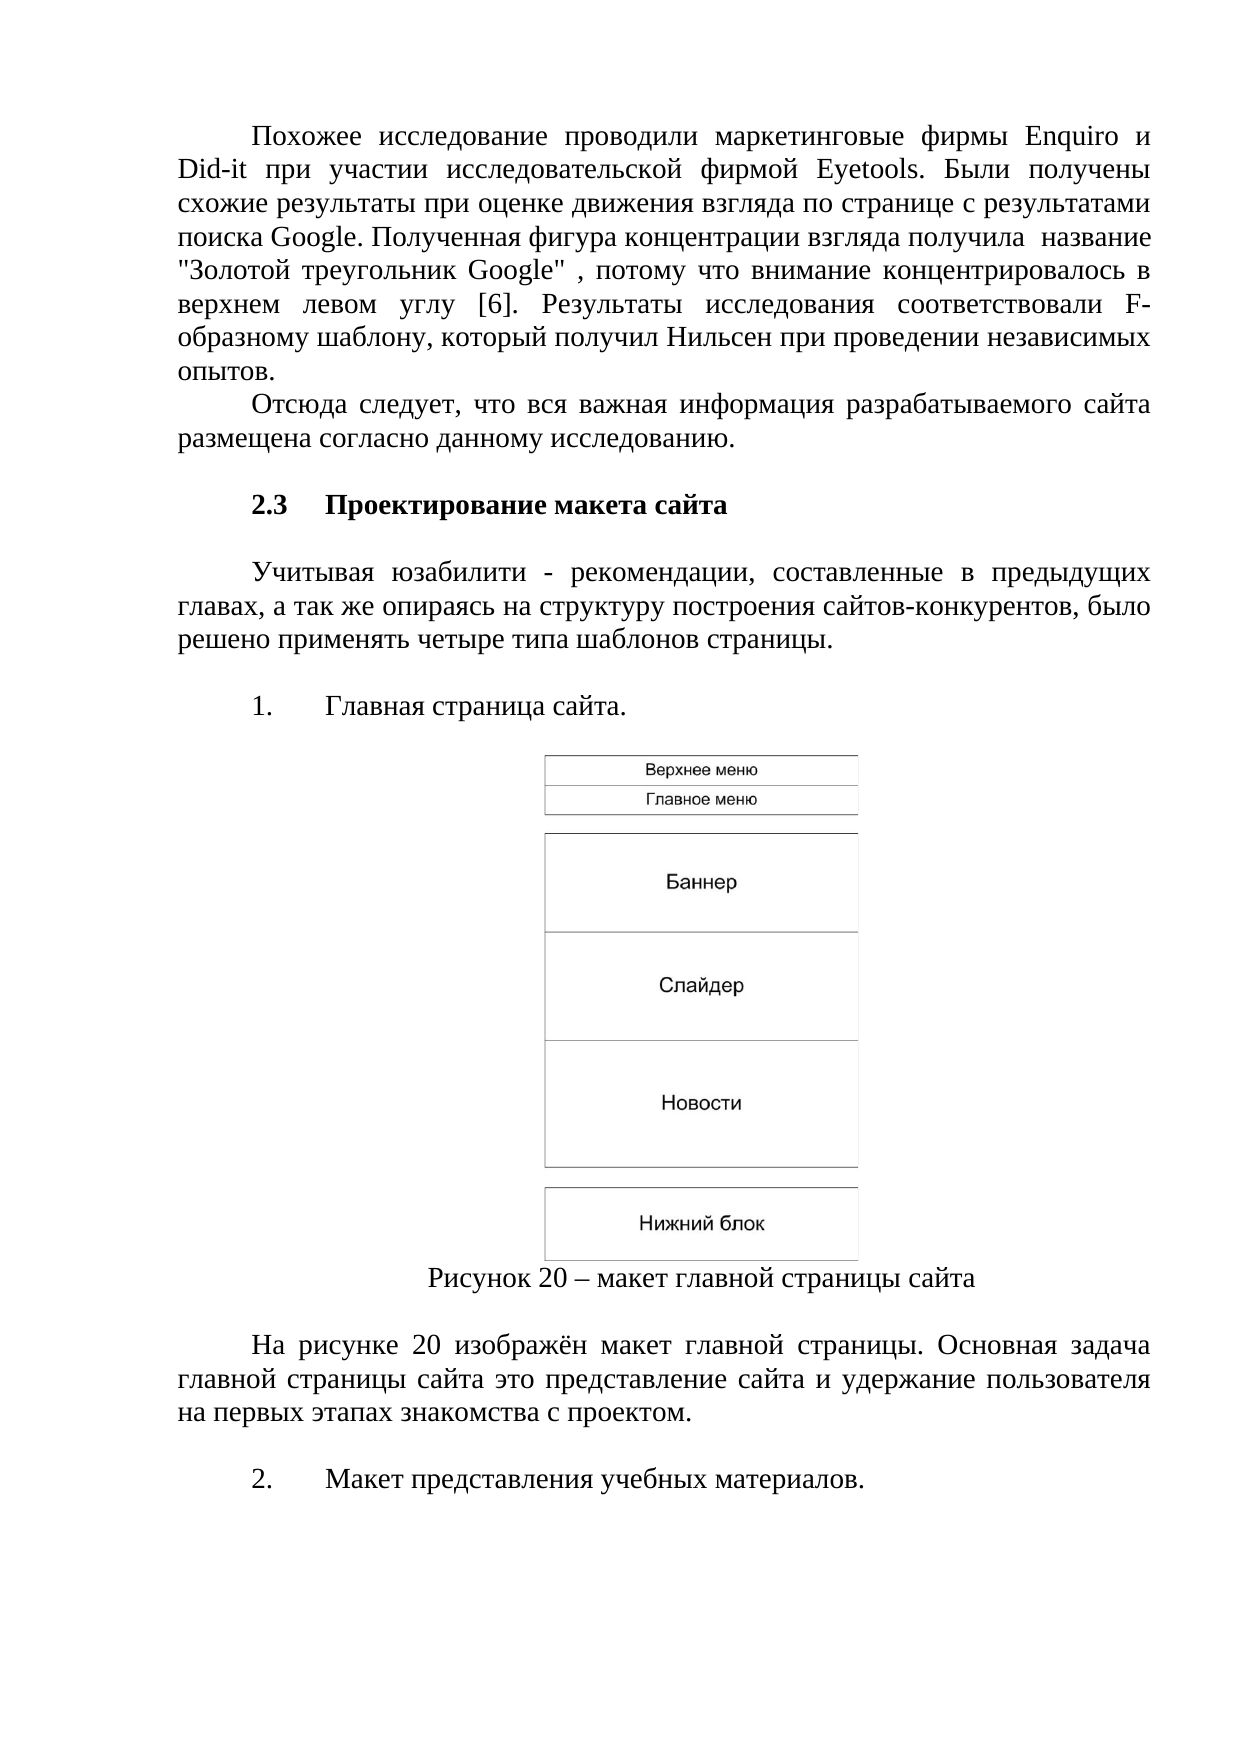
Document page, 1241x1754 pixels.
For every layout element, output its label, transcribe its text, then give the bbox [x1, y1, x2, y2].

text Учитывая юзабилити - рекомендации, составленные в предыдущих главах, а так же опираясь на структуру построения сайтов-конкурентов, было решено применять четыре типа шаблонов страницы. [177, 554, 1152, 655]
list Макет представления учебных материалов. [177, 1461, 1152, 1495]
text Рисунок 20 – макет главной страницы сайта [177, 1260, 1152, 1294]
list Главная страница сайта. [177, 688, 1152, 722]
text Отсюда следует, что вся важная информация разрабатываемого сайта размещена согласно данному исследованию. [177, 386, 1152, 453]
text Похожее исследование проводили маркетинговые фирмы Enquiro и Did-it при участии исследовательской фирмой Eyetools. Были получены схожие результаты при оценке движения взгляда по странице с результатами поиска Google. Полученная фигура концентрации взгляда получила название "Золотой треугольник Google" , потому что внимание концентрировалось в верхнем левом углу [6]. Результаты исследования соответствовали F-образному шаблону, который получил Нильсен при проведении независимых опытов. [177, 118, 1152, 386]
text На рисунке 20 изображён макет главной страницы. Основная задача главной страницы сайта это представление сайта и удержание пользователя на первых этапах знакомства с проектом. [177, 1327, 1152, 1428]
list Проектирование макета сайта [177, 487, 1152, 521]
picture [544, 755, 859, 1261]
